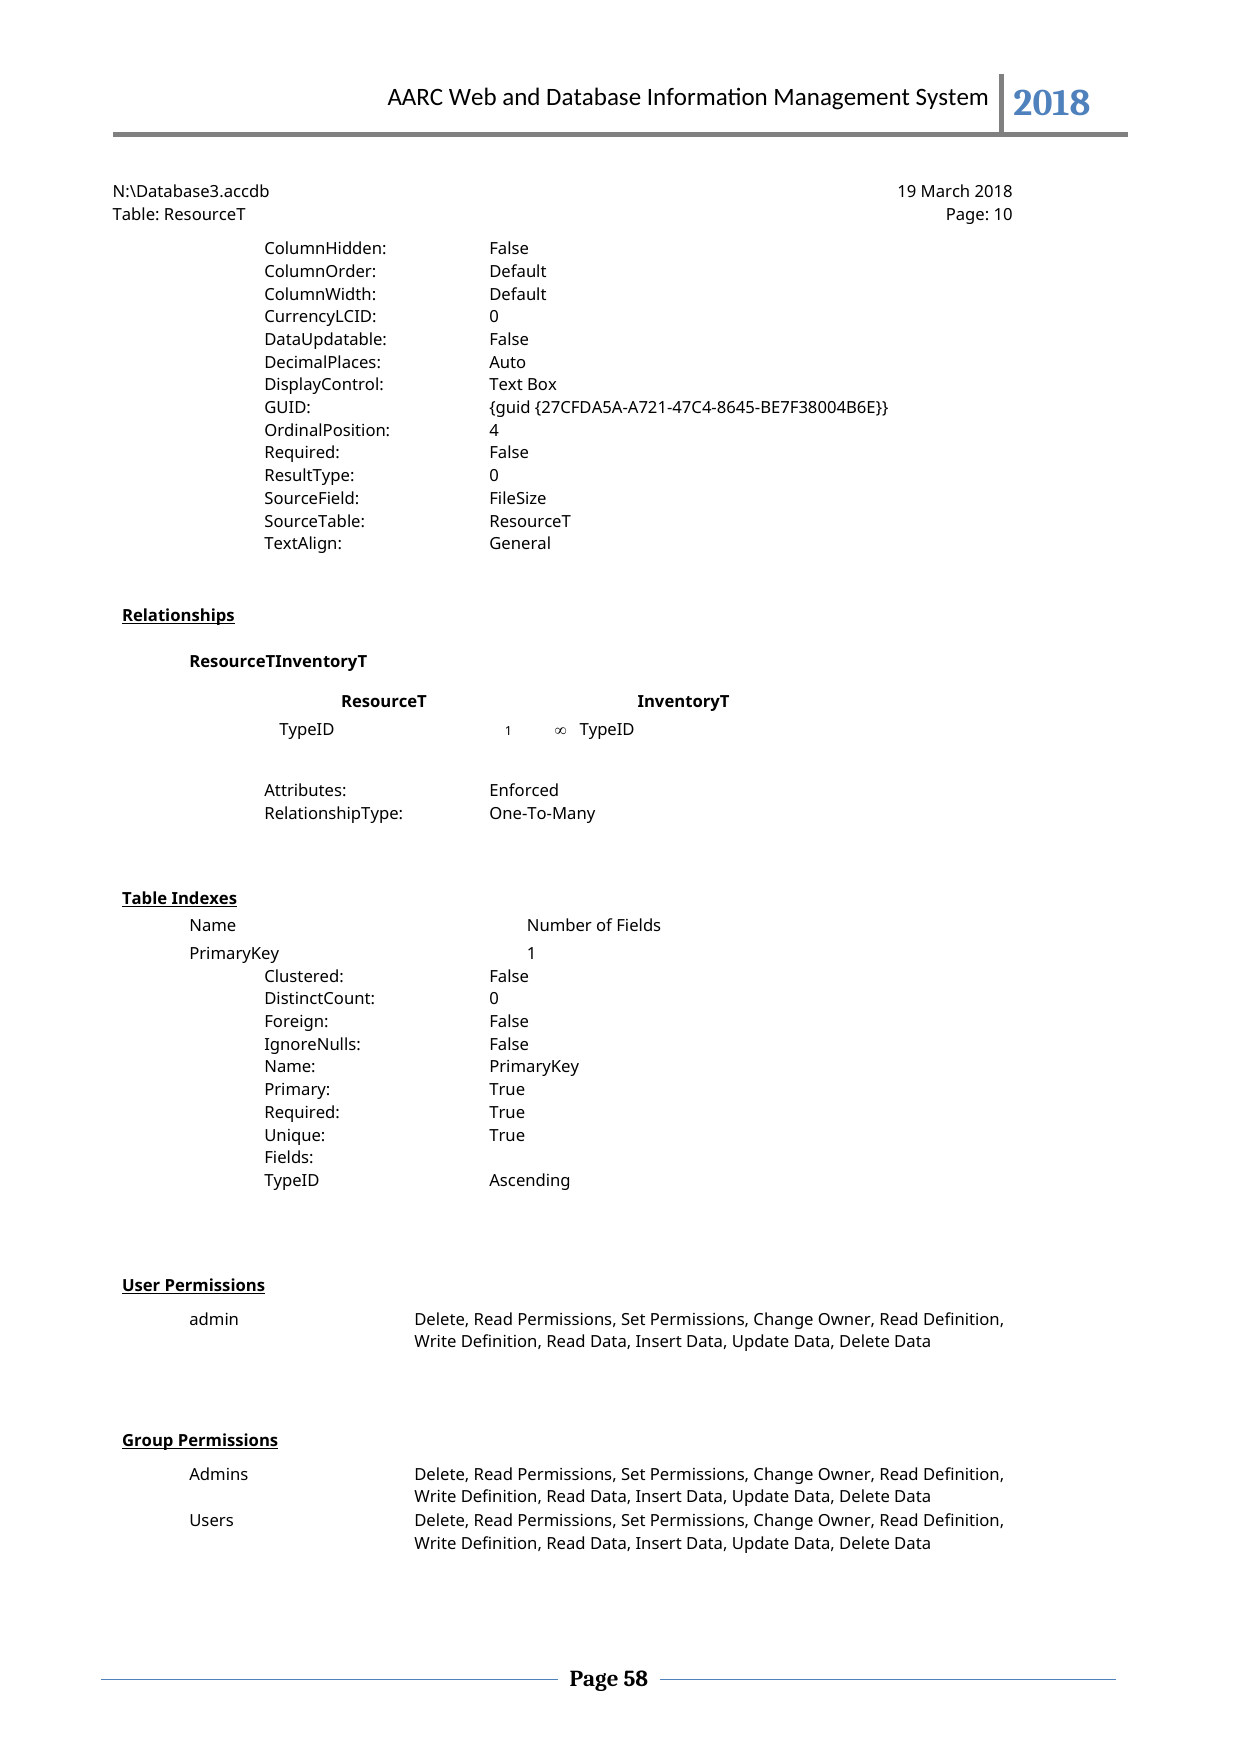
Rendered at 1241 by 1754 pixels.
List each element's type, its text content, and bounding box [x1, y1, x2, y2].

text Write Definition, Read Data, Insert Data, Update Data, Delete Data [112, 1485, 1128, 1508]
text admin Delete, Read Permissions, Set Permissions, Change Owner, Read Definition, [112, 1307, 1128, 1330]
text ColumnWidth: Default [112, 282, 1128, 305]
text ResourceT InventoryT [112, 690, 1128, 713]
text Group Permissions [112, 1429, 1128, 1451]
text Clustered: False [112, 964, 1128, 987]
text SourceTable: ResourceT [112, 509, 1128, 532]
text Fields: [112, 1146, 1128, 1168]
text Attributes: Enforced [112, 779, 1128, 802]
text Table: ResourceT Page: 10 [112, 202, 1128, 225]
text TextAlign: General [112, 532, 1128, 554]
text SourceField: FileSize [112, 486, 1128, 509]
text Write Definition, Read Data, Insert Data, Update Data, Delete Data [112, 1330, 1128, 1353]
text PrimaryKey 1 [112, 941, 1128, 964]
text ResultType: 0 [112, 464, 1128, 486]
text DataUpdatable: False [112, 327, 1128, 350]
text IgnoreNulls: False [112, 1032, 1128, 1055]
text Primary: True [112, 1078, 1128, 1100]
text Write Definition, Read Data, Insert Data, Update Data, Delete Data [112, 1532, 1128, 1554]
text TypeID 1  TypeID [112, 717, 1128, 740]
text Required: False [112, 441, 1128, 464]
text DisplayControl: Text Box [112, 373, 1128, 396]
text Unique: True [112, 1123, 1128, 1146]
text OrdinalPosition: 4 [112, 418, 1128, 441]
text Foreign: False [112, 1009, 1128, 1032]
text ColumnHidden: False [112, 237, 1128, 259]
text Name: PrimaryKey [112, 1055, 1128, 1078]
text RelationshipType: One-To-Many [112, 802, 1128, 824]
text N:\Database3.accdb 19 March 2018 [112, 179, 1128, 202]
text TypeID Ascending [112, 1168, 1128, 1191]
text ResourceTInventoryT [112, 650, 1128, 673]
text Admins Delete, Read Permissions, Set Permissions, Change Owner, Read Definition, [112, 1462, 1128, 1485]
text Relationships [112, 604, 1128, 626]
text DistinctCount: 0 [112, 987, 1128, 1009]
text User Permissions [112, 1273, 1128, 1296]
text Required: True [112, 1100, 1128, 1123]
text ColumnOrder: Default [112, 259, 1128, 282]
text Table Indexes [112, 886, 1128, 909]
text GUID: {guid {27CFDA5A-A721-47C4-8645-BE7F38004B6E}} [112, 396, 1128, 418]
text Users Delete, Read Permissions, Set Permissions, Change Owner, Read Definition, [112, 1509, 1128, 1532]
text CurrencyLCID: 0 [112, 305, 1128, 327]
text Name Number of Fields [112, 914, 1128, 937]
text DecimalPlaces: Auto [112, 350, 1128, 373]
